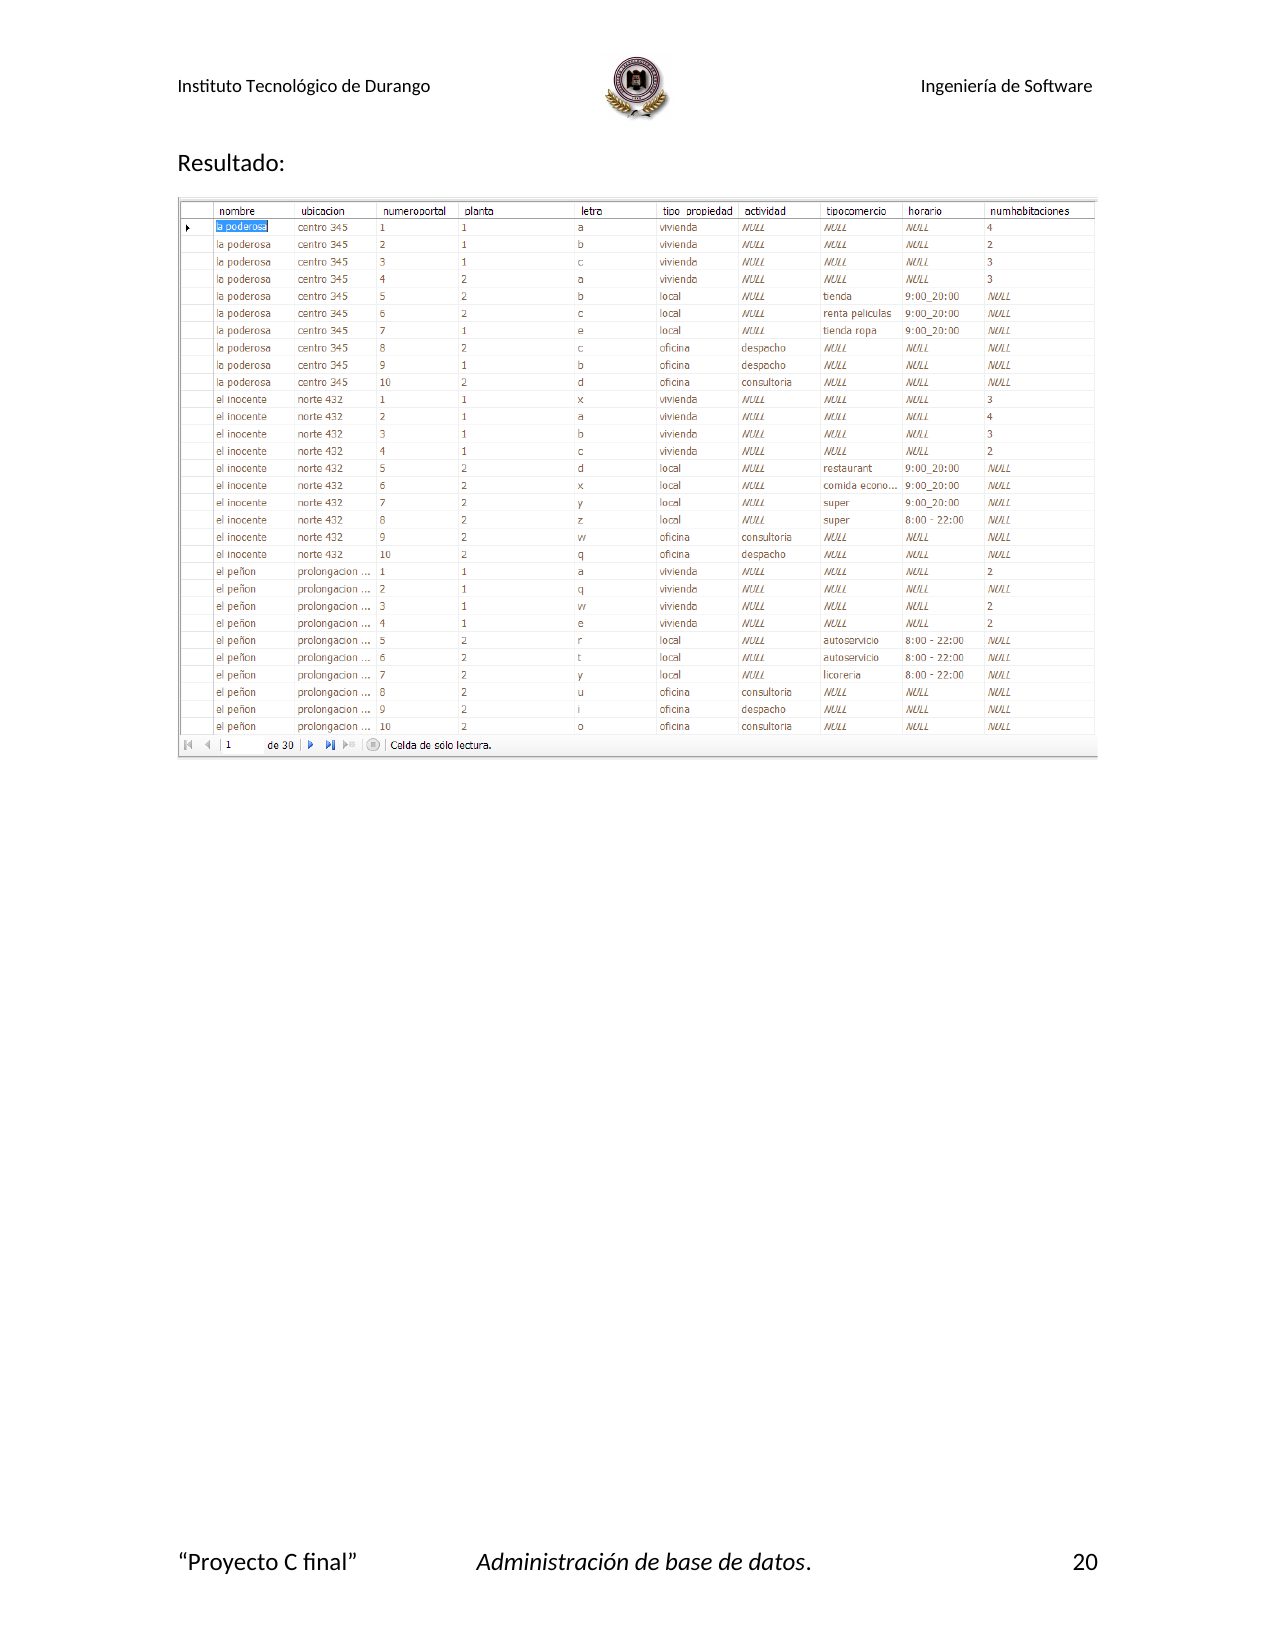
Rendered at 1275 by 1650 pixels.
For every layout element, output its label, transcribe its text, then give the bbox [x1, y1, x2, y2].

picture [177, 197, 1098, 760]
text Resultado: [177, 148, 1098, 178]
